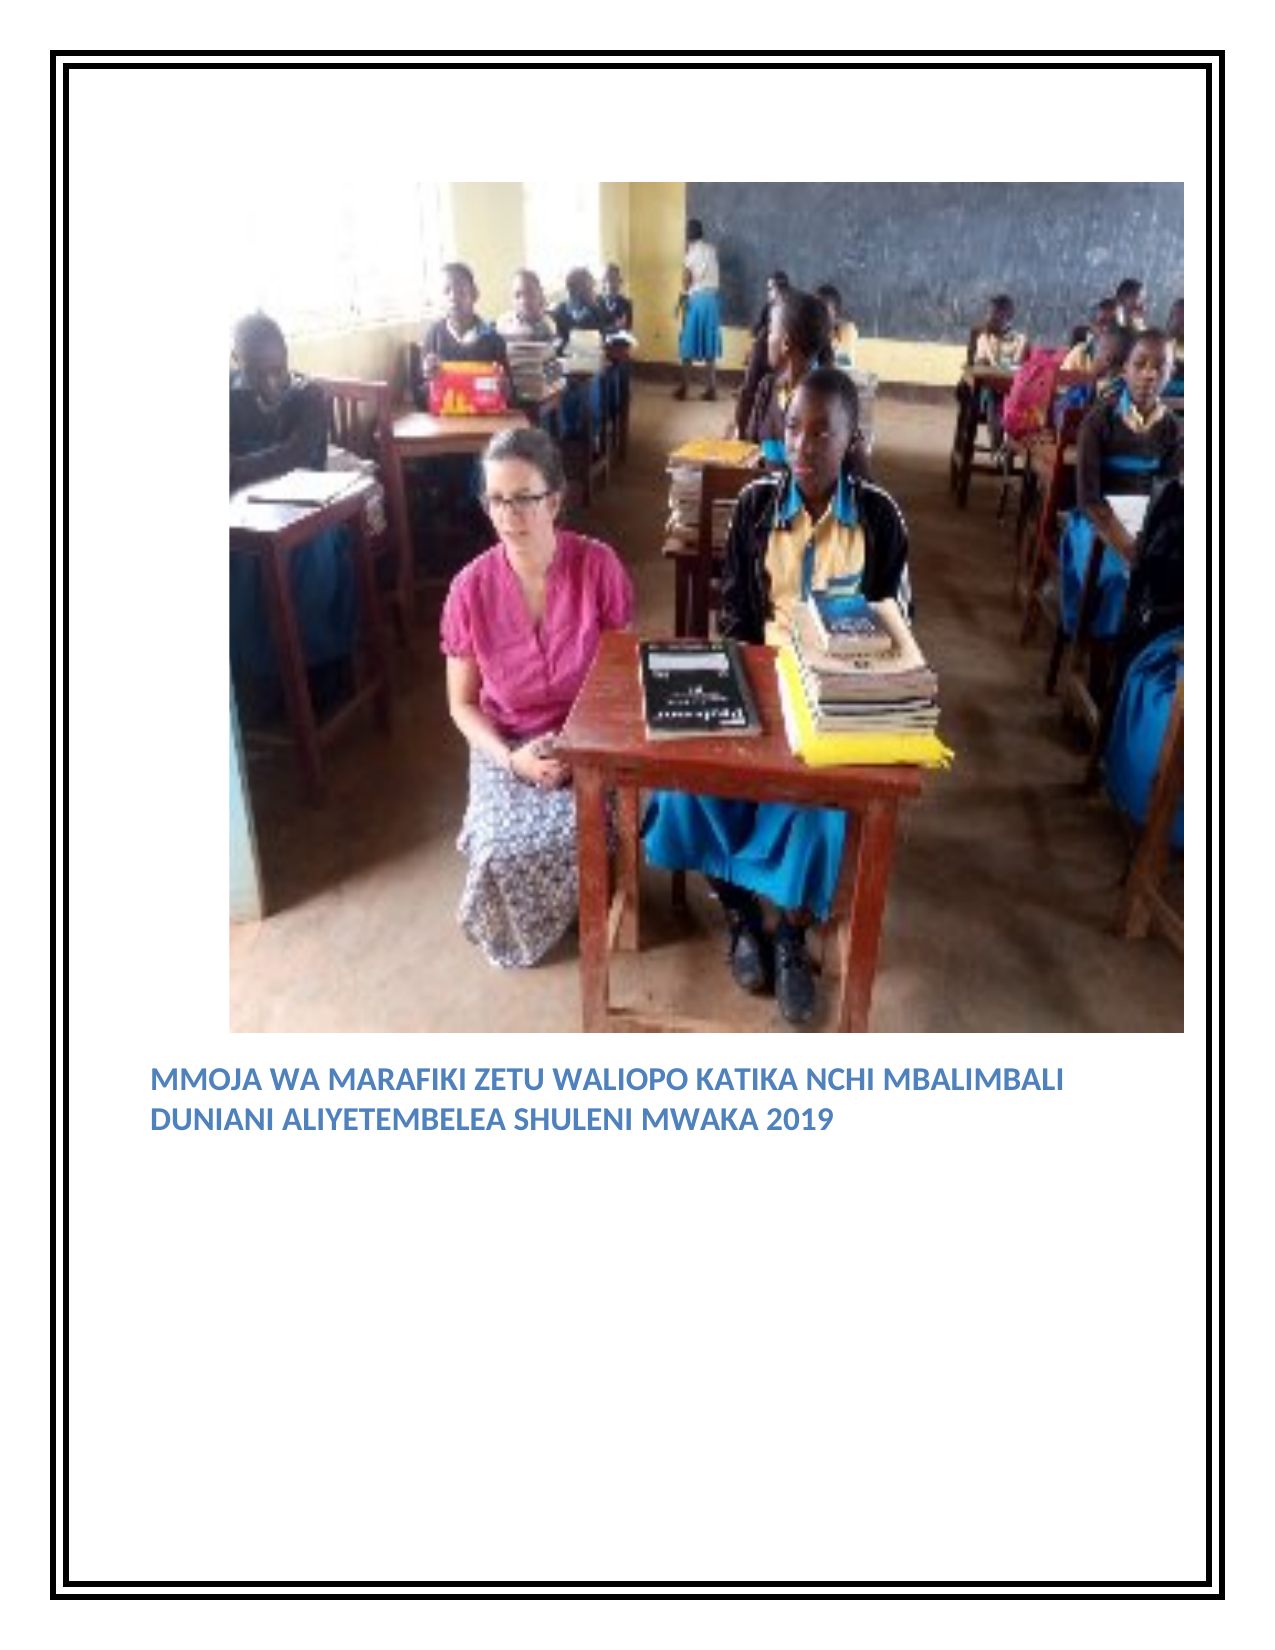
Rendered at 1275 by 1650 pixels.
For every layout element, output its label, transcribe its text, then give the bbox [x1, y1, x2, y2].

picture [229, 182, 1184, 1033]
text MMOJA WA MARAFIKI ZETU WALIOPO KATIKA NCHI MBALIMBALI DUNIANI ALIYETEMBELEA SHULENI MWAKA 2019 [150, 1058, 1125, 1139]
